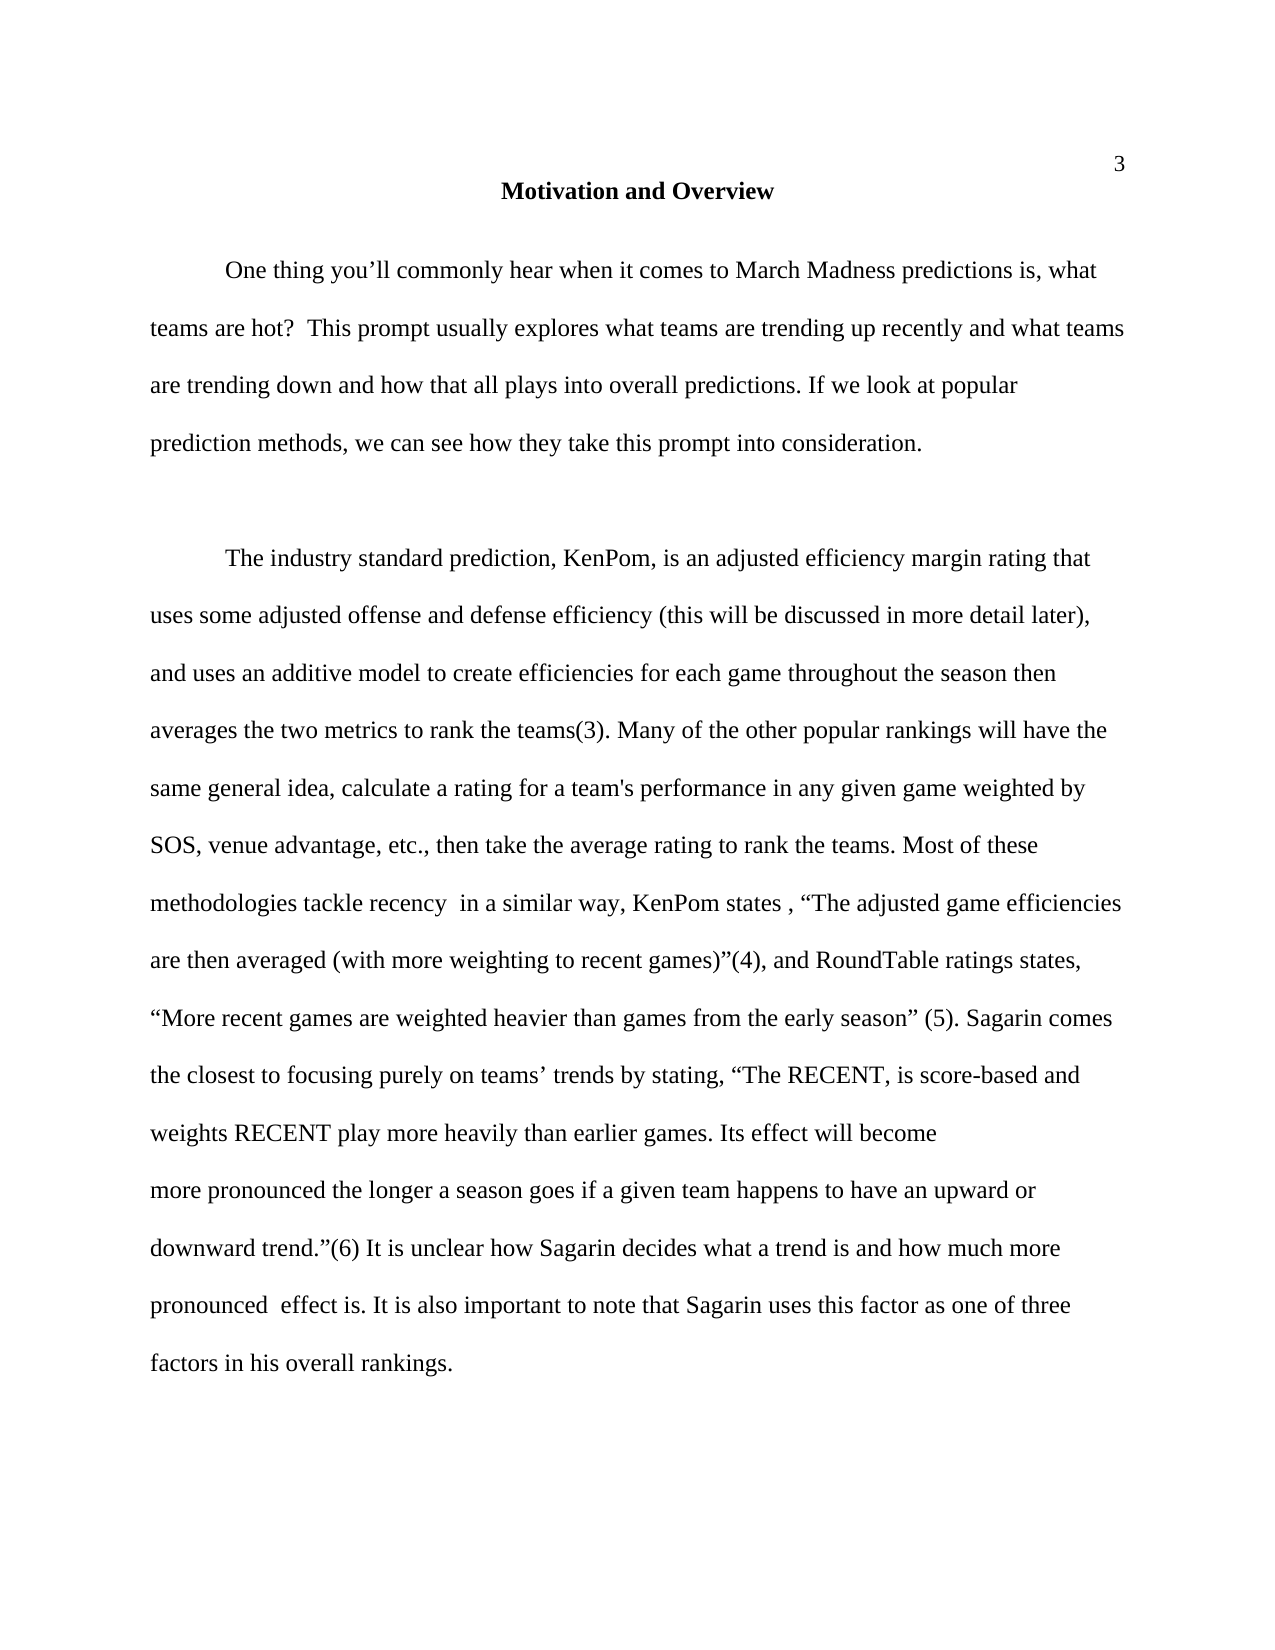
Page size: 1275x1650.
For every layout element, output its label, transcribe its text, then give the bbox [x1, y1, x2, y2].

subtitle Motivation and Overview [150, 176, 1125, 205]
text The industry standard prediction, KenPom, is an adjusted efficiency margin rating that uses some adjusted offense and defense efficiency (this will be discussed in more detail later), and uses an additive model to create efficiencies for each game throughout the season then averages the two metrics to rank the teams(3). Many of the other popular rankings will have the same general idea, calculate a rating for a team's performance in any given game weighted by SOS, venue advantage, etc., then take the average rating to rank the teams. Most of these methodologies tackle recency in a similar way, KenPom states , “The adjusted game efficiencies are then averaged (with more weighting to recent games)”(4), and RoundTable ratings states, “More recent games are weighted heavier than games from the early season” (5). Sagarin comes the closest to focusing purely on teams’ trends by stating, “The RECENT, is score-based and weights RECENT play more heavily than earlier games. Its effect will become [150, 543, 1125, 1146]
text One thing you’ll commonly hear when it comes to March Madness predictions is, what teams are hot? This prompt usually explores what teams are trending up recently and what teams are trending down and how that all plays into overall predictions. If we look at popular prediction methods, we can see how they take this prompt into consideration. [150, 255, 1125, 456]
text more pronounced the longer a season goes if a given team happens to have an upward or downward trend.”(6) It is unclear how Sagarin decides what a trend is and how much more pronounced effect is. It is also important to note that Sagarin uses this factor as one of three factors in his overall rankings. [150, 1175, 1125, 1376]
